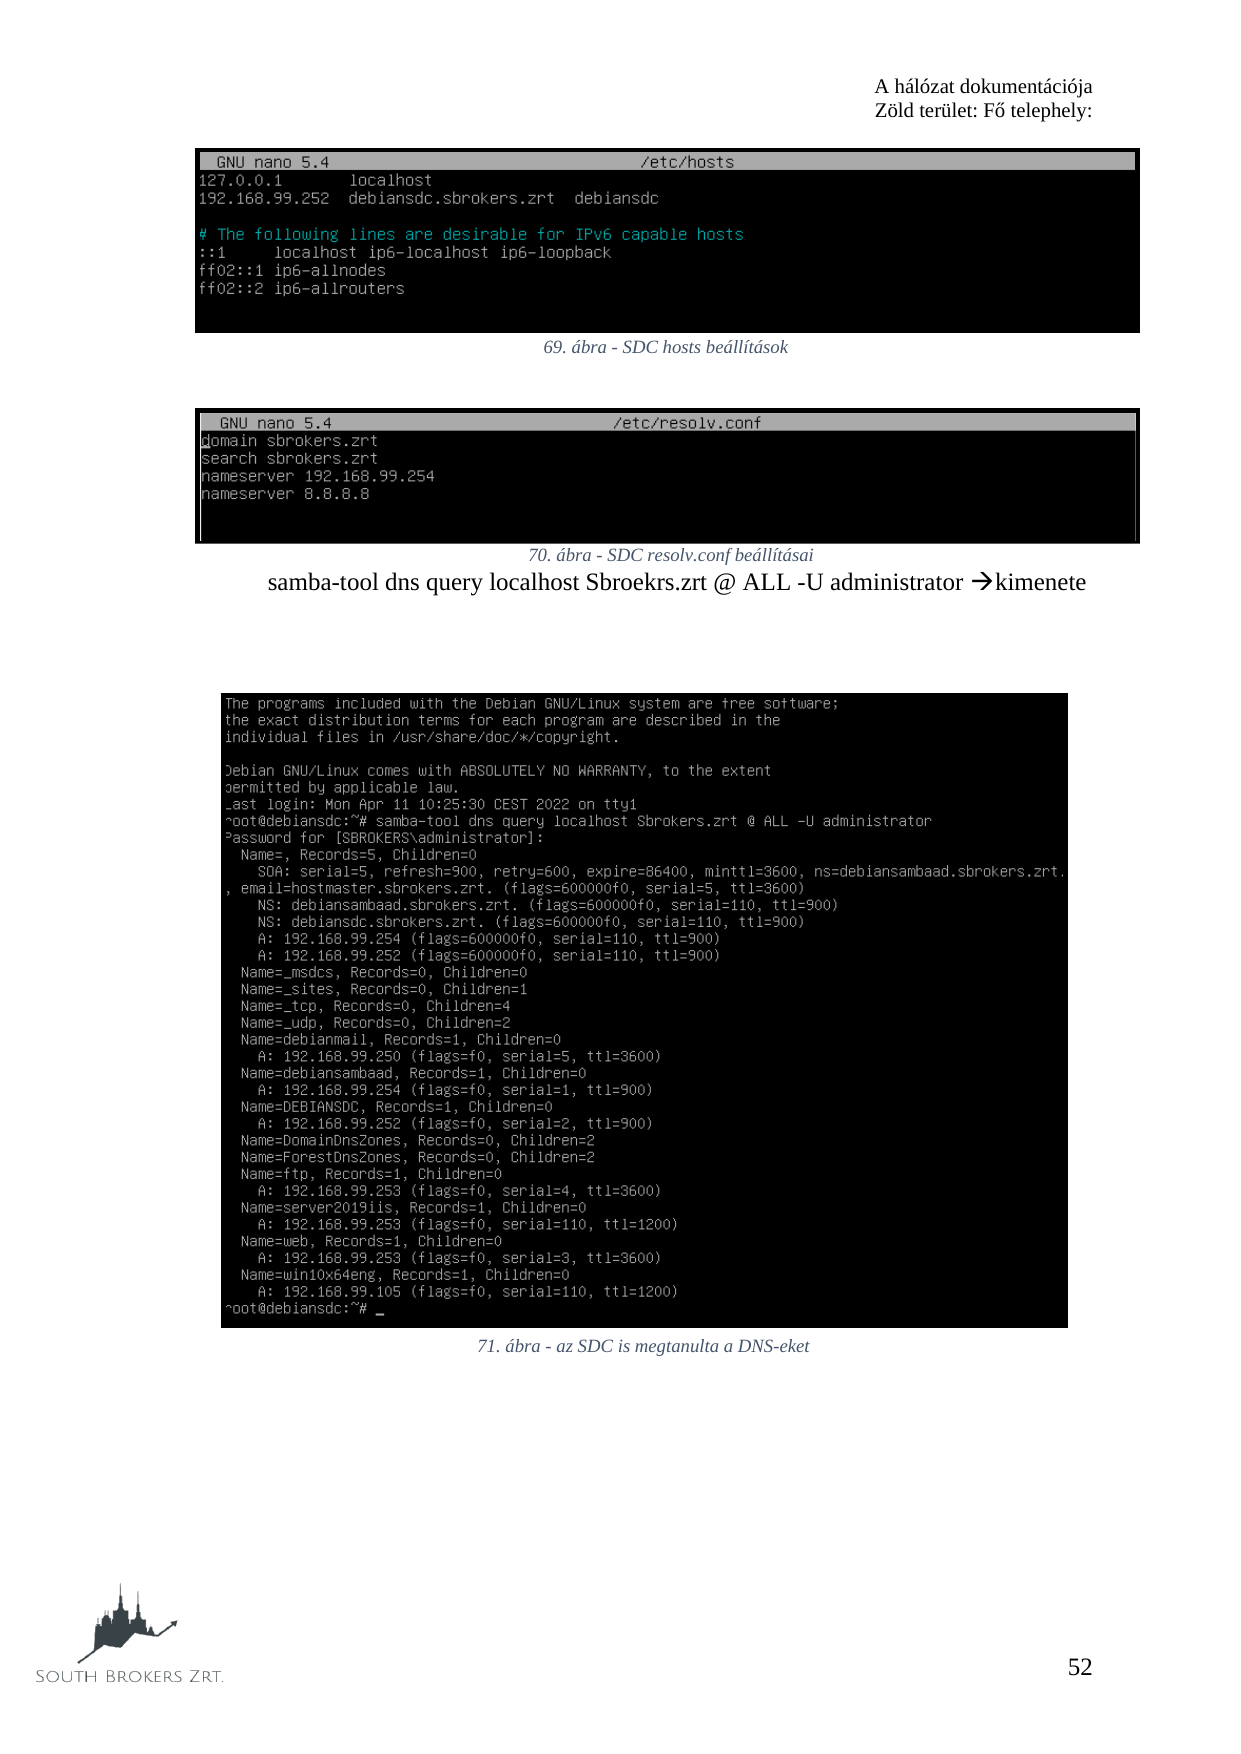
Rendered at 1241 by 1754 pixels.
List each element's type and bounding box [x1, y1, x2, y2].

picture [200, 413, 1136, 541]
picture [226, 698, 1063, 1324]
picture [0, 1531, 255, 1754]
picture [200, 152, 1135, 329]
